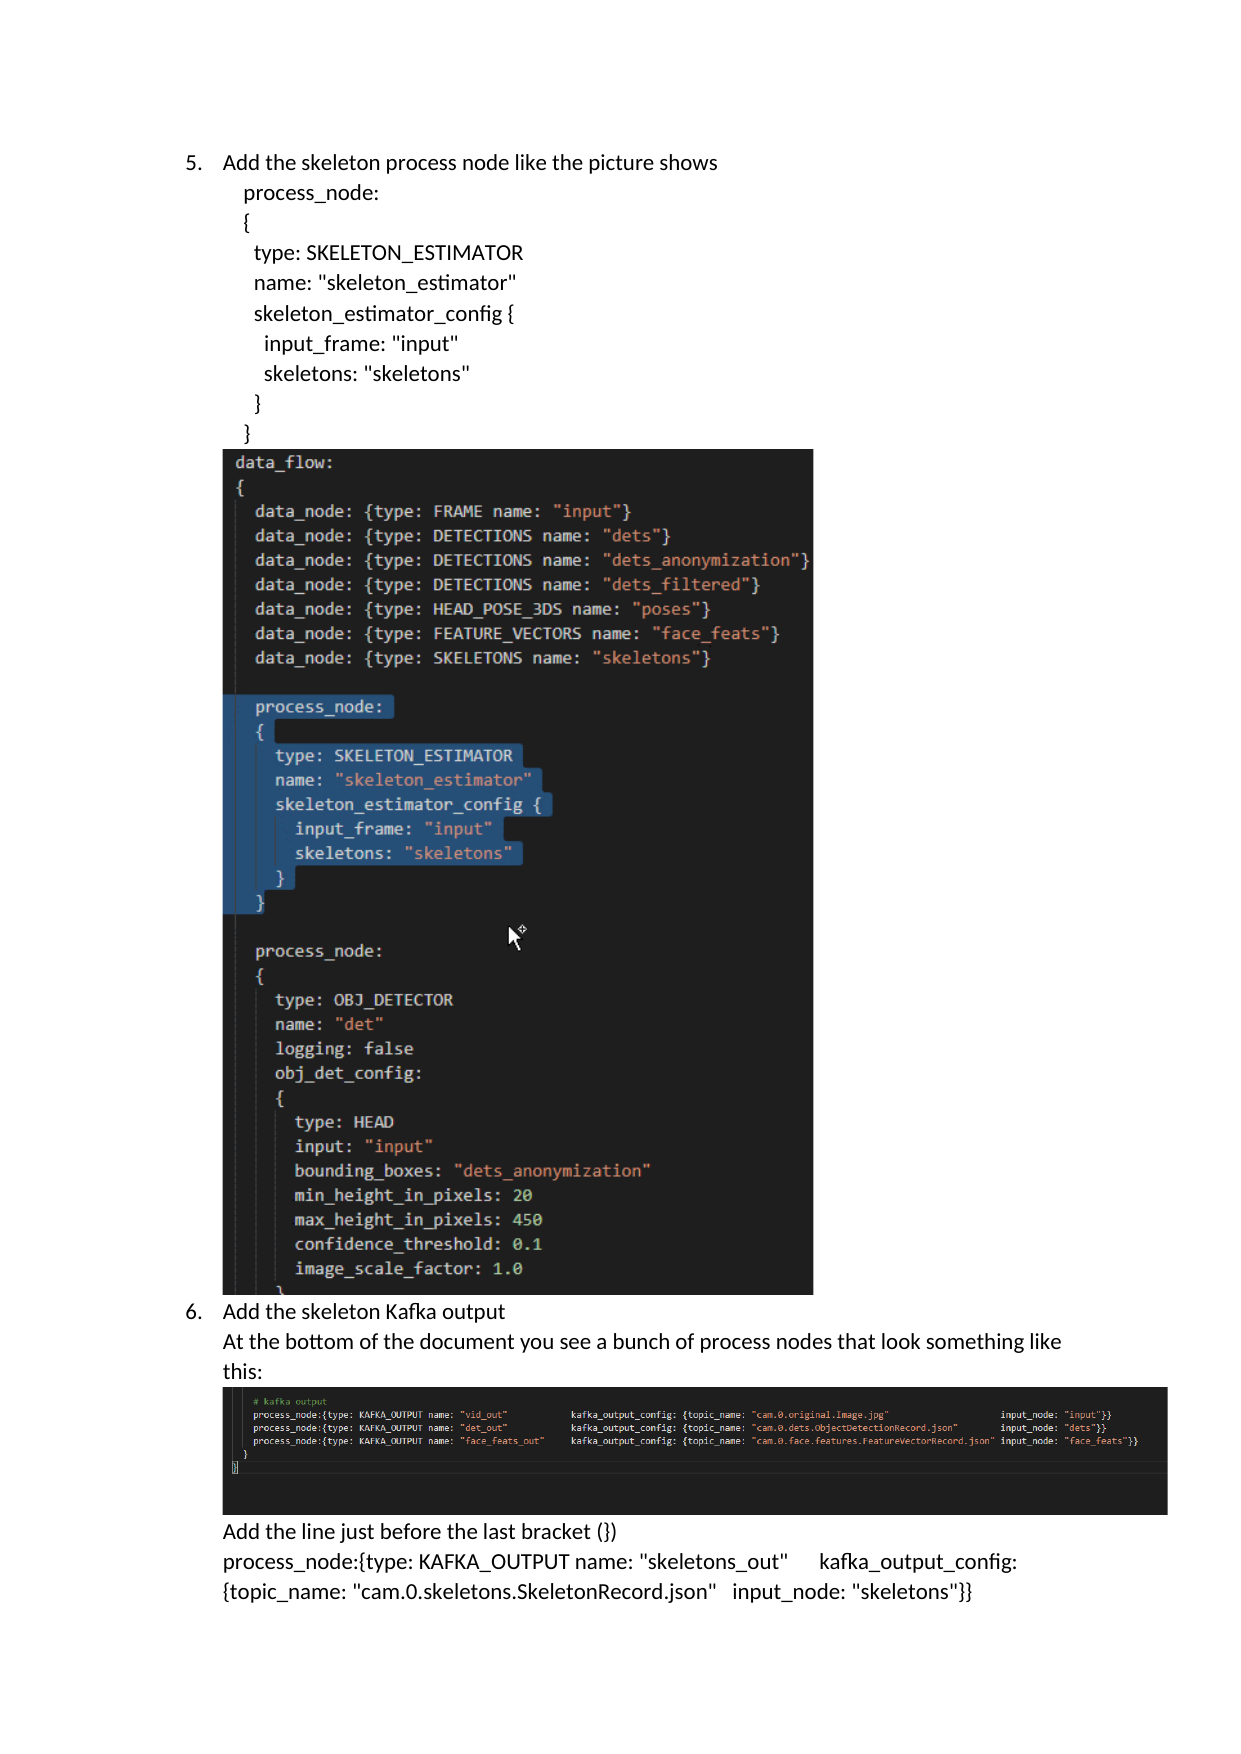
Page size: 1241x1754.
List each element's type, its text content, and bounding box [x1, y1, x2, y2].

list name: "skeleton_estimator" [223, 268, 1093, 296]
list skeleton_estimator_config { [223, 299, 1093, 327]
list type: SKELETON_ESTIMATOR [223, 238, 1093, 266]
list process_node:{type: KAFKA_OUTPUT name: "skeletons_out" kafka_output_config: {topic_name: "cam.0.skeletons.SkeletonRecord.json" input_node: "skeletons"}} [223, 1547, 1093, 1605]
list } [223, 419, 1093, 447]
list process_node: [223, 178, 1093, 206]
list Add the skeleton Kafka output [185, 1297, 1093, 1325]
list input_frame: "input" [223, 329, 1093, 357]
list { [223, 208, 1093, 236]
list } [223, 389, 1093, 417]
list Add the line just before the last bracket (}) [223, 1517, 1093, 1545]
list Add the skeleton process node like the picture shows [185, 148, 1093, 176]
picture [222, 449, 814, 1295]
picture [222, 1387, 1168, 1515]
list skeletons: "skeletons" [223, 359, 1093, 387]
list At the bottom of the document you see a bunch of process nodes that look something like this: [223, 1327, 1093, 1385]
